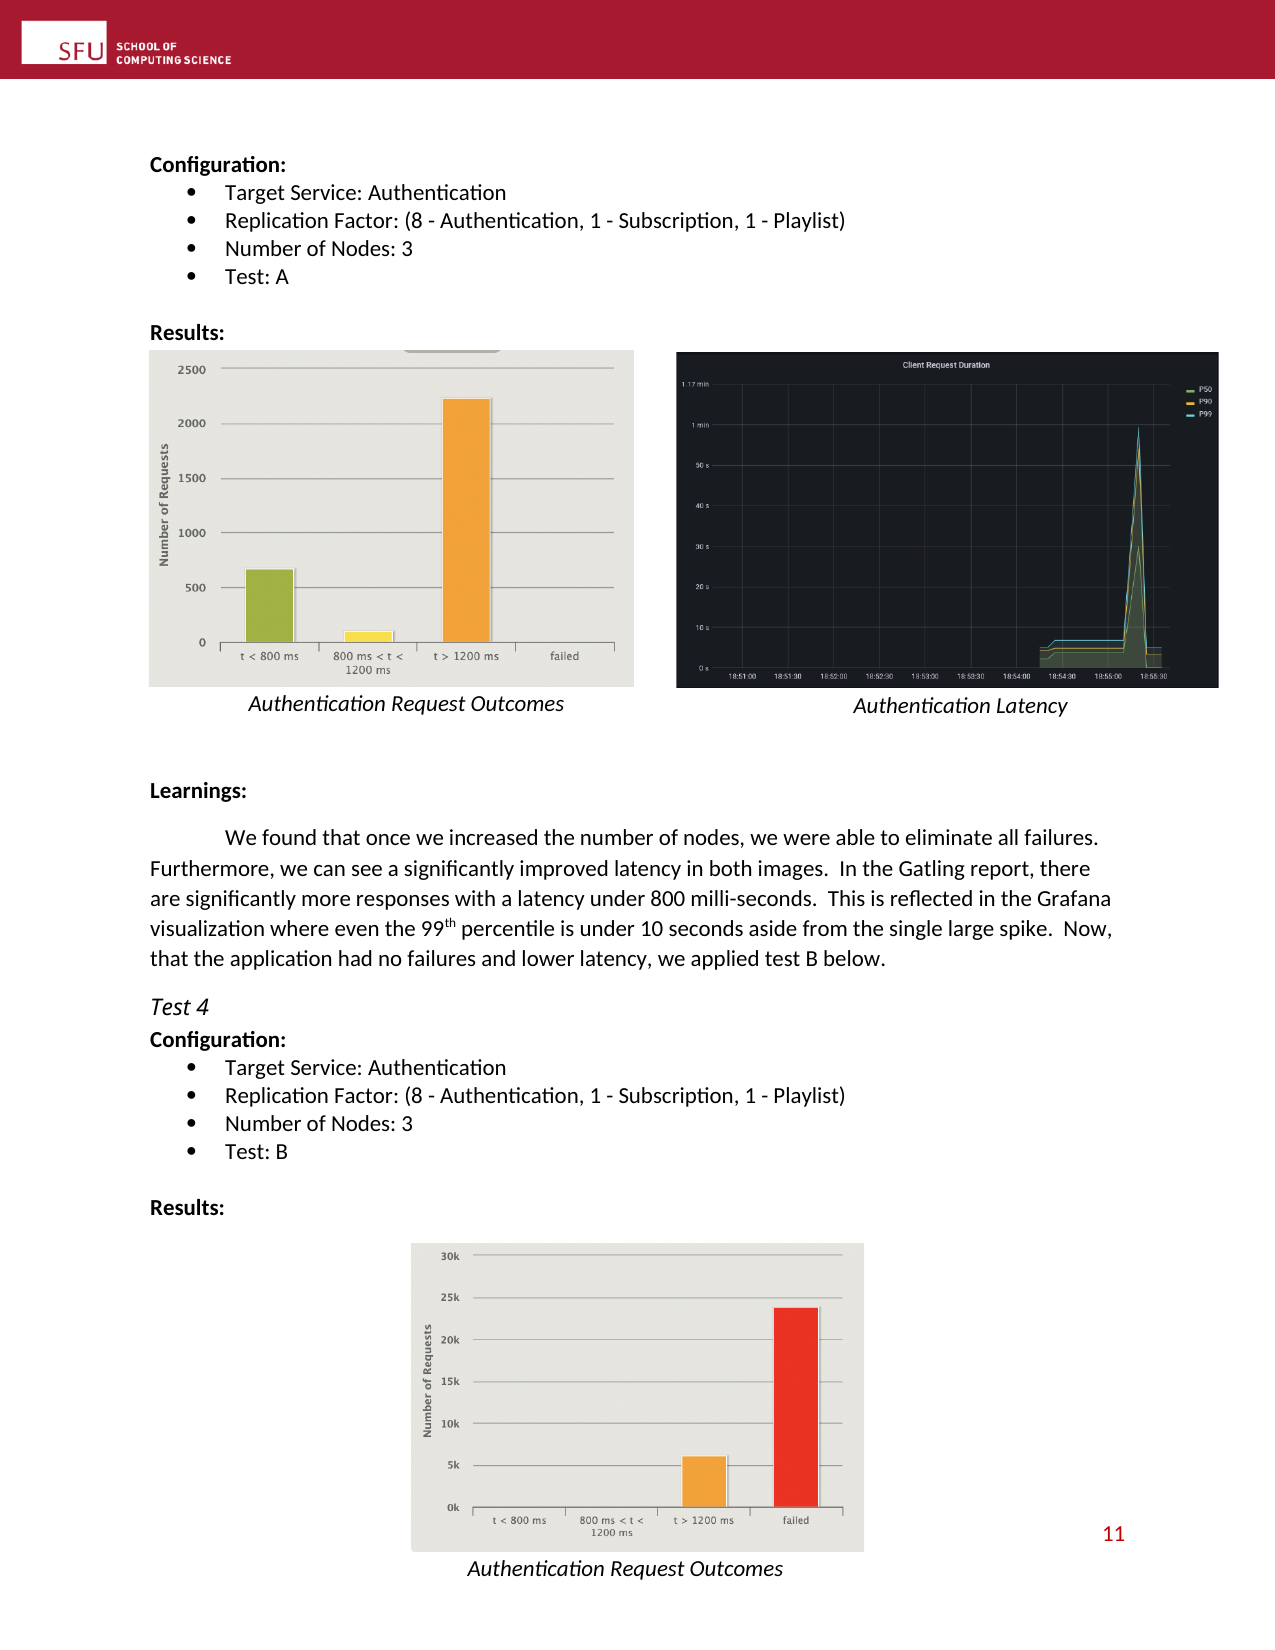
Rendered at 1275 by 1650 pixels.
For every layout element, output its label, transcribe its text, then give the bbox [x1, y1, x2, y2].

text Configuration: [150, 1025, 1125, 1053]
text Learnings: [150, 777, 1125, 805]
picture [411, 1243, 865, 1552]
subtitle Test 4 [150, 991, 1125, 1022]
list Number of Nodes: 3 [187, 1109, 1125, 1137]
list Replication Factor: (8 - Authentication, 1 - Subscription, 1 - Playlist) [187, 1081, 1125, 1109]
list Target Service: Authentication [187, 1053, 1125, 1081]
list Number of Nodes: 3 [187, 234, 1125, 262]
list Target Service: Authentication [187, 178, 1125, 206]
list Test: A [187, 262, 1125, 290]
text Configuration: [150, 150, 1125, 178]
picture [0, 0, 1275, 79]
picture [148, 350, 634, 687]
text We found that once we increased the number of nodes, we were able to eliminate all failures. Furthermore, we can see a significantly improved latency in both images. In the Gatling report, there are significantly more responses with a latency under 800 milli-seconds. This is reflected in the Grafana visualization where even the 99th percentile is under 10 seconds aside from the single large spike. Now, that the application had no failures and lower latency, we applied test B below. [150, 823, 1125, 972]
list Replication Factor: (8 - Authentication, 1 - Subscription, 1 - Playlist) [187, 206, 1125, 234]
picture [675, 352, 1219, 687]
text Results: [150, 318, 1125, 346]
list Test: B [187, 1137, 1125, 1165]
text Results: [150, 1193, 1125, 1221]
